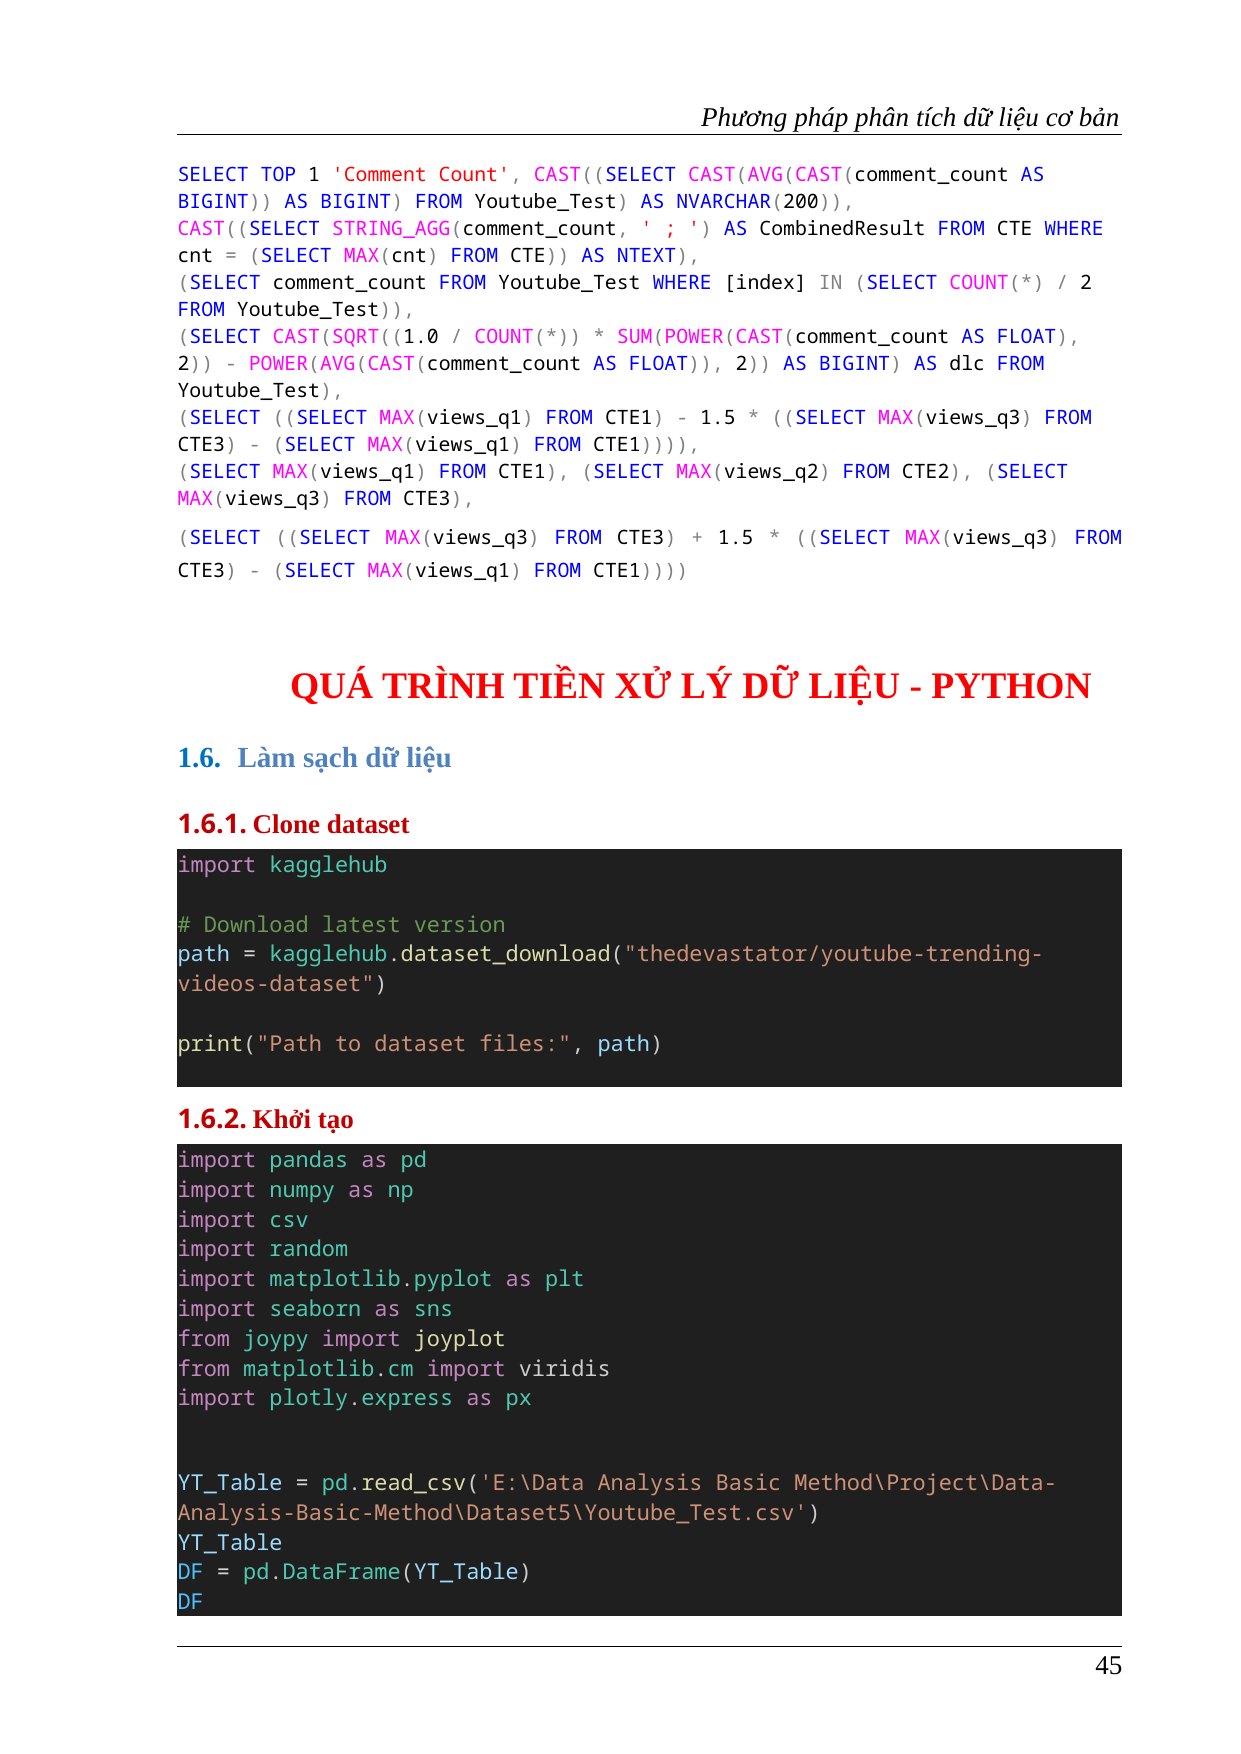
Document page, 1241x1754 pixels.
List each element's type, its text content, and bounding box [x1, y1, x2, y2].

text print("Path to dataset files:", path) [177, 1028, 1122, 1058]
subtitle Khởi tạo [177, 1100, 1122, 1137]
text # Download latest version [177, 909, 1122, 938]
text path = kagglehub.dataset_download("thedevastator/youtube-trending-videos-dataset") [177, 938, 1122, 998]
text import plotly.express as px [177, 1382, 1122, 1412]
text import csv [177, 1204, 1122, 1233]
text DF = pd.DataFrame(YT_Table) [177, 1556, 1122, 1586]
text (SELECT comment_count FROM Youtube_Test WHERE [index] IN (SELECT COUNT(*) / 2 FROM Youtube_Test)), [177, 268, 1122, 322]
text import pandas as pd [177, 1144, 1122, 1174]
text YT_Table [177, 1527, 1122, 1556]
text CAST((SELECT STRING_AGG(comment_count, ' ; ') AS CombinedResult FROM CTE WHERE cnt = (SELECT MAX(cnt) FROM CTE)) AS NTEXT), [177, 214, 1122, 268]
text SELECT TOP 1 'Comment Count', CAST((SELECT CAST(AVG(CAST(comment_count AS BIGINT)) AS BIGINT) FROM Youtube_Test) AS NVARCHAR(200)), [177, 160, 1122, 214]
text import seaborn as sns [177, 1293, 1122, 1323]
text from matplotlib.cm import viridis [177, 1353, 1122, 1382]
text (SELECT CAST(SQRT((1.0 / COUNT(*)) * SUM(POWER(CAST(comment_count AS FLOAT), 2)) - POWER(AVG(CAST(comment_count AS FLOAT)), 2)) AS BIGINT) AS dlc FROM Youtube_Test), [177, 322, 1122, 403]
list Làm sạch dữ liệu [177, 740, 1122, 773]
text import random [177, 1233, 1122, 1263]
subtitle Clone dataset [177, 805, 1122, 842]
text DF [177, 1586, 1122, 1616]
text YT_Table = pd.read_csv('E:\Data Analysis Basic Method\Project\Data-Analysis-Basic-Method\Dataset5\Youtube_Test.csv') [177, 1467, 1122, 1527]
text import kagglehub [177, 849, 1122, 879]
text QUÁ TRÌNH TIỀN XỬ LÝ DỮ LIỆU - PYTHON [290, 663, 1122, 706]
text (SELECT ((SELECT MAX(views_q1) FROM CTE1) - 1.5 * ((SELECT MAX(views_q3) FROM CTE3) - (SELECT MAX(views_q1) FROM CTE1)))), [177, 403, 1122, 457]
text (SELECT MAX(views_q1) FROM CTE1), (SELECT MAX(views_q2) FROM CTE2), (SELECT MAX(views_q3) FROM CTE3), [177, 457, 1122, 511]
text from joypy import joyplot [177, 1323, 1122, 1353]
text import numpy as np [177, 1174, 1122, 1204]
text import matplotlib.pyplot as plt [177, 1263, 1122, 1293]
text (SELECT ((SELECT MAX(views_q3) FROM CTE3) + 1.5 * ((SELECT MAX(views_q3) FROM CTE3) - (SELECT MAX(views_q1) FROM CTE1)))) [177, 524, 1122, 583]
